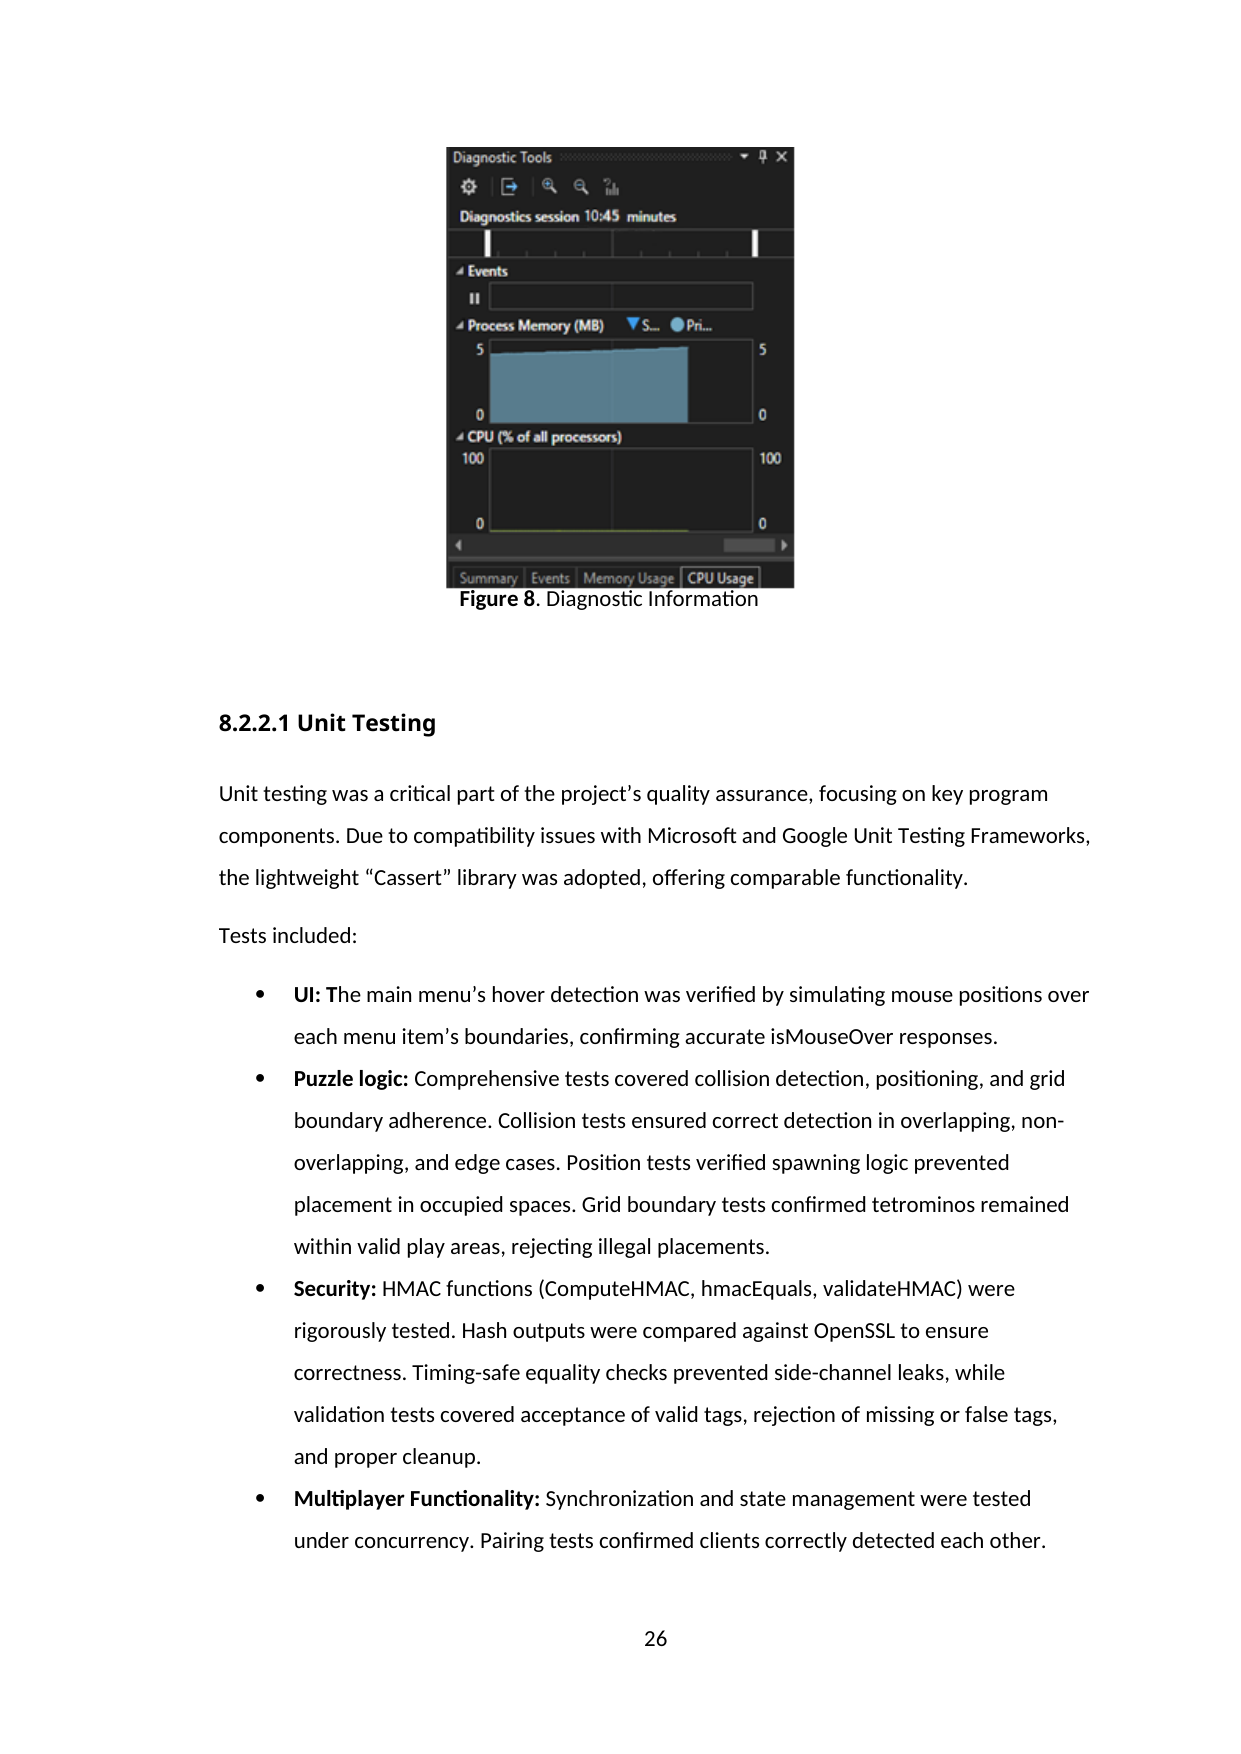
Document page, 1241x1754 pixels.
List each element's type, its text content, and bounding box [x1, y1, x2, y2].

subtitle Unit Testing [218, 707, 1092, 738]
list UI: The main menu’s hover detection was verified by simulating mouse positions over each menu item’s boundaries, confirming accurate isMouseOver responses. [256, 980, 1092, 1050]
text Unit testing was a critical part of the project’s quality assurance, focusing on key program components. Due to compatibility issues with Microsoft and Google Unit Testing Frameworks, the lightweight “Cassert” library was adopted, offering comparable functionality. [218, 779, 1092, 891]
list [256, 1484, 1092, 1554]
list Puzzle logic: Comprehensive tests covered collision detection, positioning, and grid boundary adherence. Collision tests ensured correct detection in overlapping, non-overlapping, and edge cases. Position tests verified spawning logic prevented placement in occupied spaces. Grid boundary tests confirmed tetrominos remained within valid play areas, rejecting illegal placements. [256, 1064, 1092, 1260]
list Security: HMAC functions (ComputeHMAC, hmacEquals, validateHMAC) were rigorously tested. Hash outputs were compared against OpenSSL to ensure correctness. Timing-safe equality checks prevented side-channel leaks, while validation tests covered acceptance of valid tags, rejection of missing or false tags, and proper cleanup. [256, 1274, 1092, 1470]
picture [445, 147, 796, 590]
text Tests included: [218, 921, 1092, 949]
